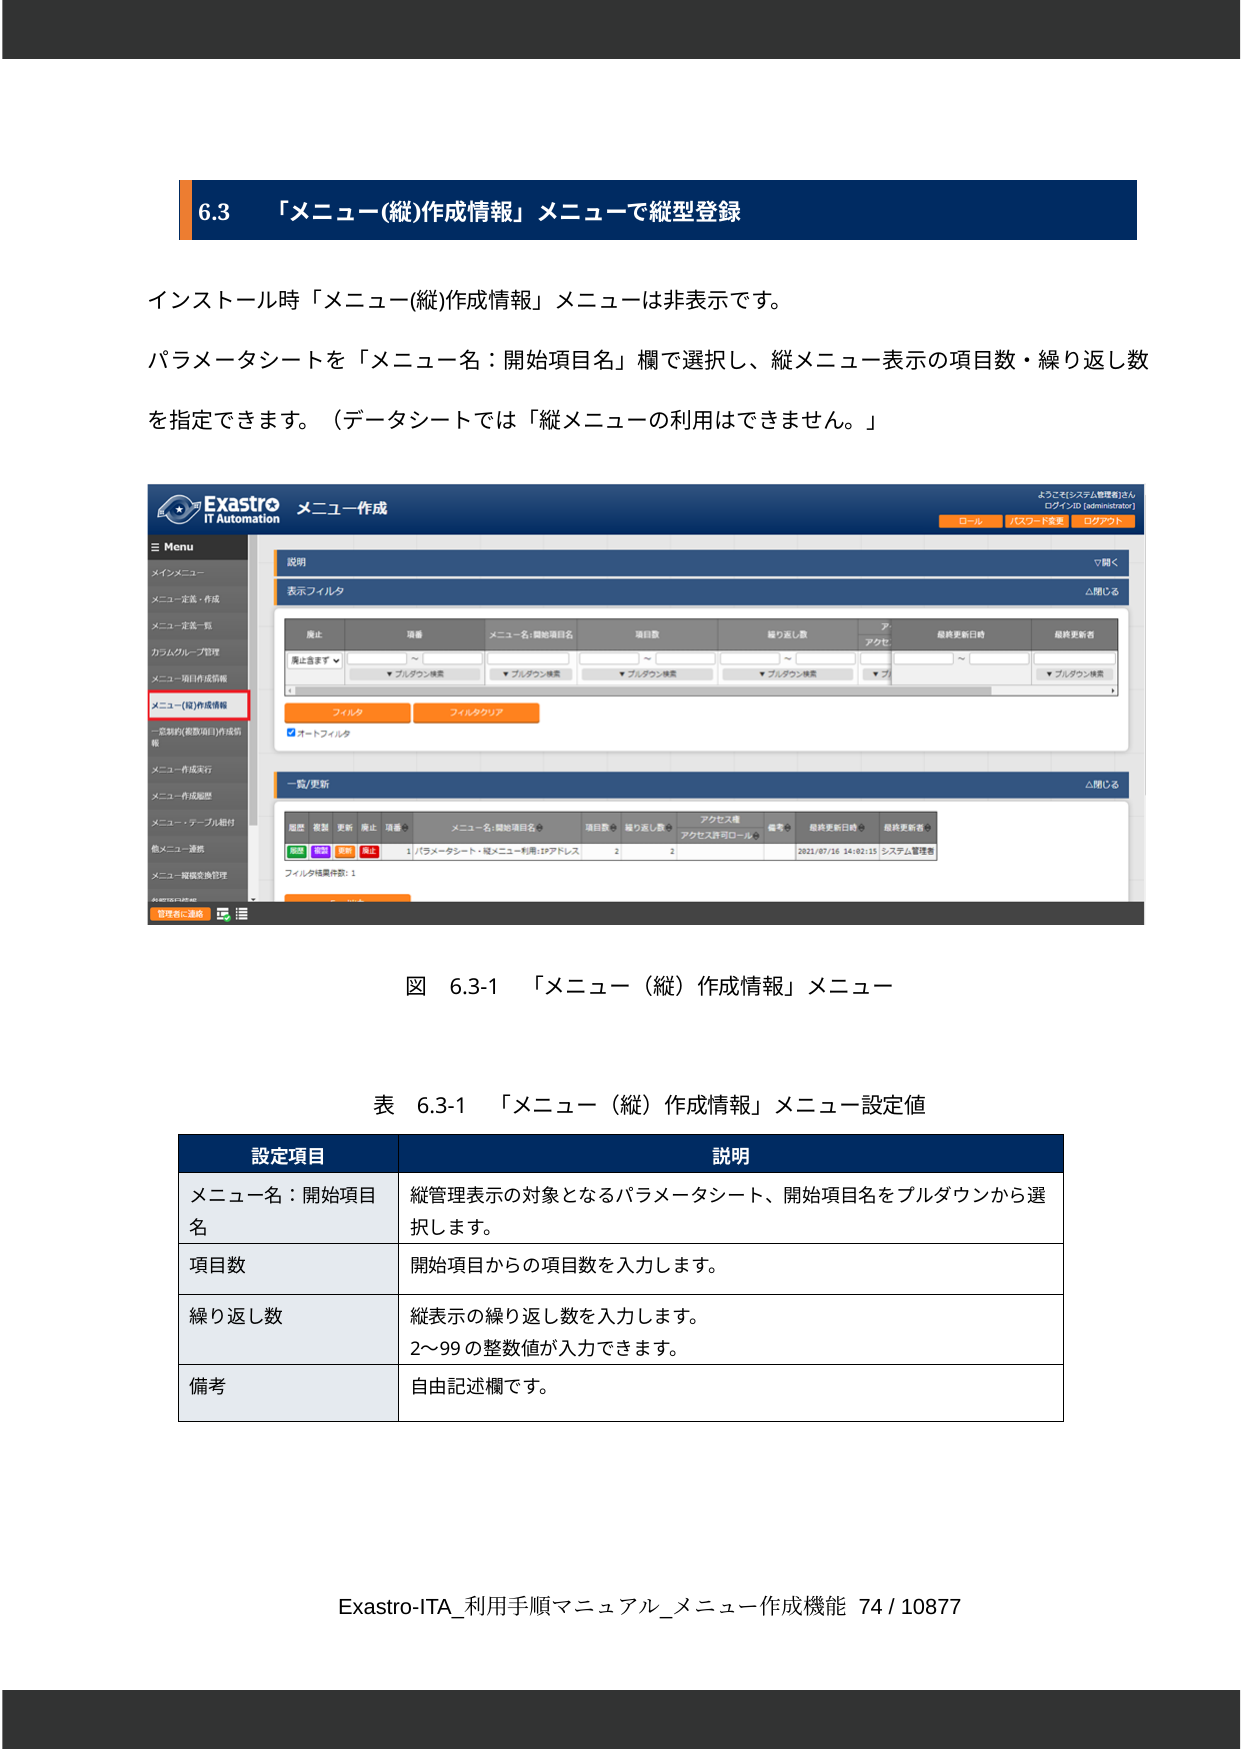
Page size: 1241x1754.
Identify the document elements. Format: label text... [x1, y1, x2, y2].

table_cell 縦管理表示の対象となるパラメータシート、開始項目名をプルダウンから選択します。 [399, 1173, 1063, 1243]
picture [2, 0, 1241, 59]
text 表 6.3-1 「メニュー（縦）作成情報」メニュー設定値 [148, 1074, 1152, 1134]
table_cell 開始項目からの項目数を入力します。 [399, 1244, 1063, 1294]
table_header 説明 [399, 1135, 1063, 1172]
text インストール時「メニュー(縦)作成情報」メニューは非表示です。 [148, 270, 1152, 329]
table_cell 備考 [179, 1365, 398, 1421]
table_cell 繰り返し数 [179, 1295, 398, 1364]
text パラメータシートを「メニュー名：開始項目名」欄で選択し、縦メニュー表示の項目数・繰り返し数を指定できます。（データシートでは「縦メニューの利用はできません。」 [148, 329, 1152, 448]
table_cell 縦表示の繰り返し数を入力します。 2～99の整数値が入力できます。 [399, 1295, 1063, 1364]
picture [147, 483, 1146, 925]
table_cell 項目数 [179, 1244, 398, 1294]
table_cell メニュー名：開始項目名 [179, 1173, 398, 1243]
picture [2, 1690, 1241, 1749]
text 図 6.3-1 「メニュー（縦）作成情報」メニュー [148, 955, 1152, 1014]
subtitle 「メニュー(縦)作成情報」メニューで縦型登録 [192, 180, 1137, 240]
table_header 設定項目 [179, 1135, 398, 1172]
table_cell 自由記述欄です。 [399, 1365, 1063, 1421]
